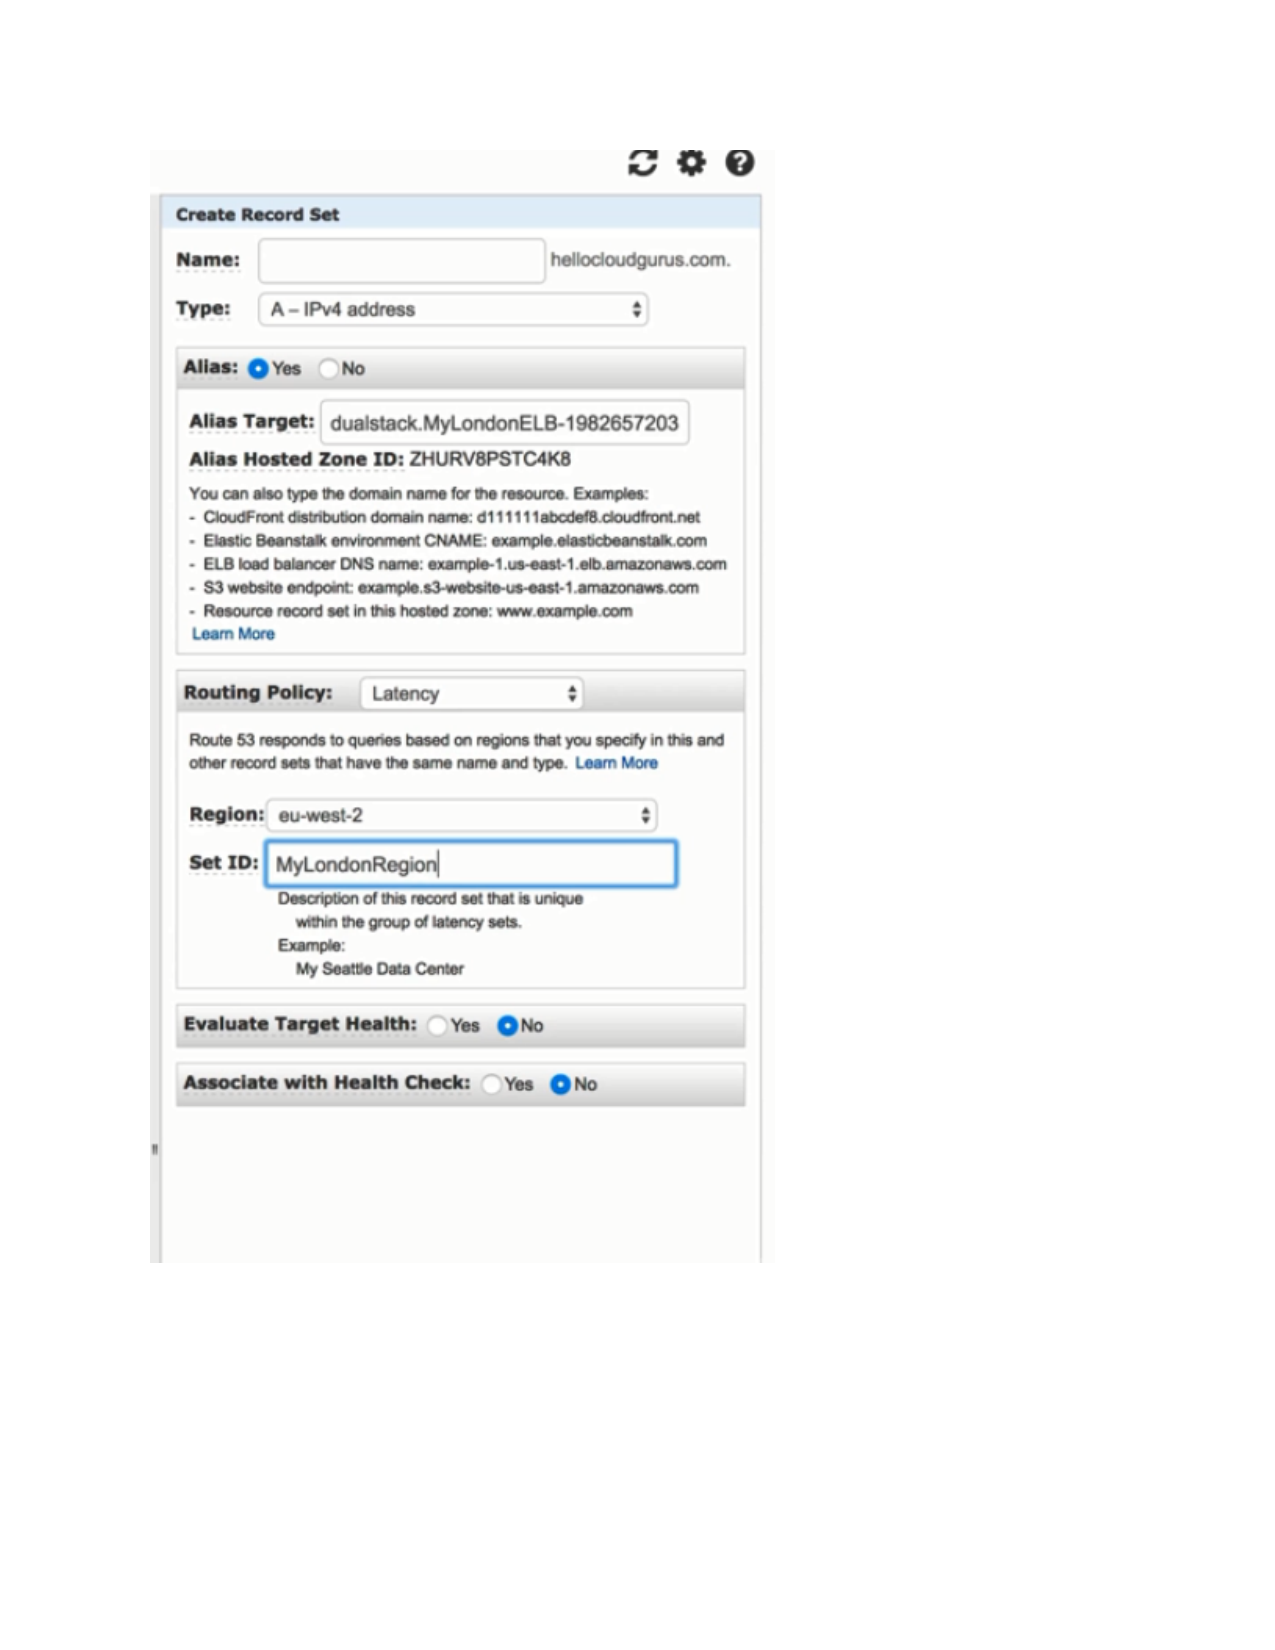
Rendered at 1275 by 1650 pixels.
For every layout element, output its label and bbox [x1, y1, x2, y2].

picture [150, 150, 775, 1263]
